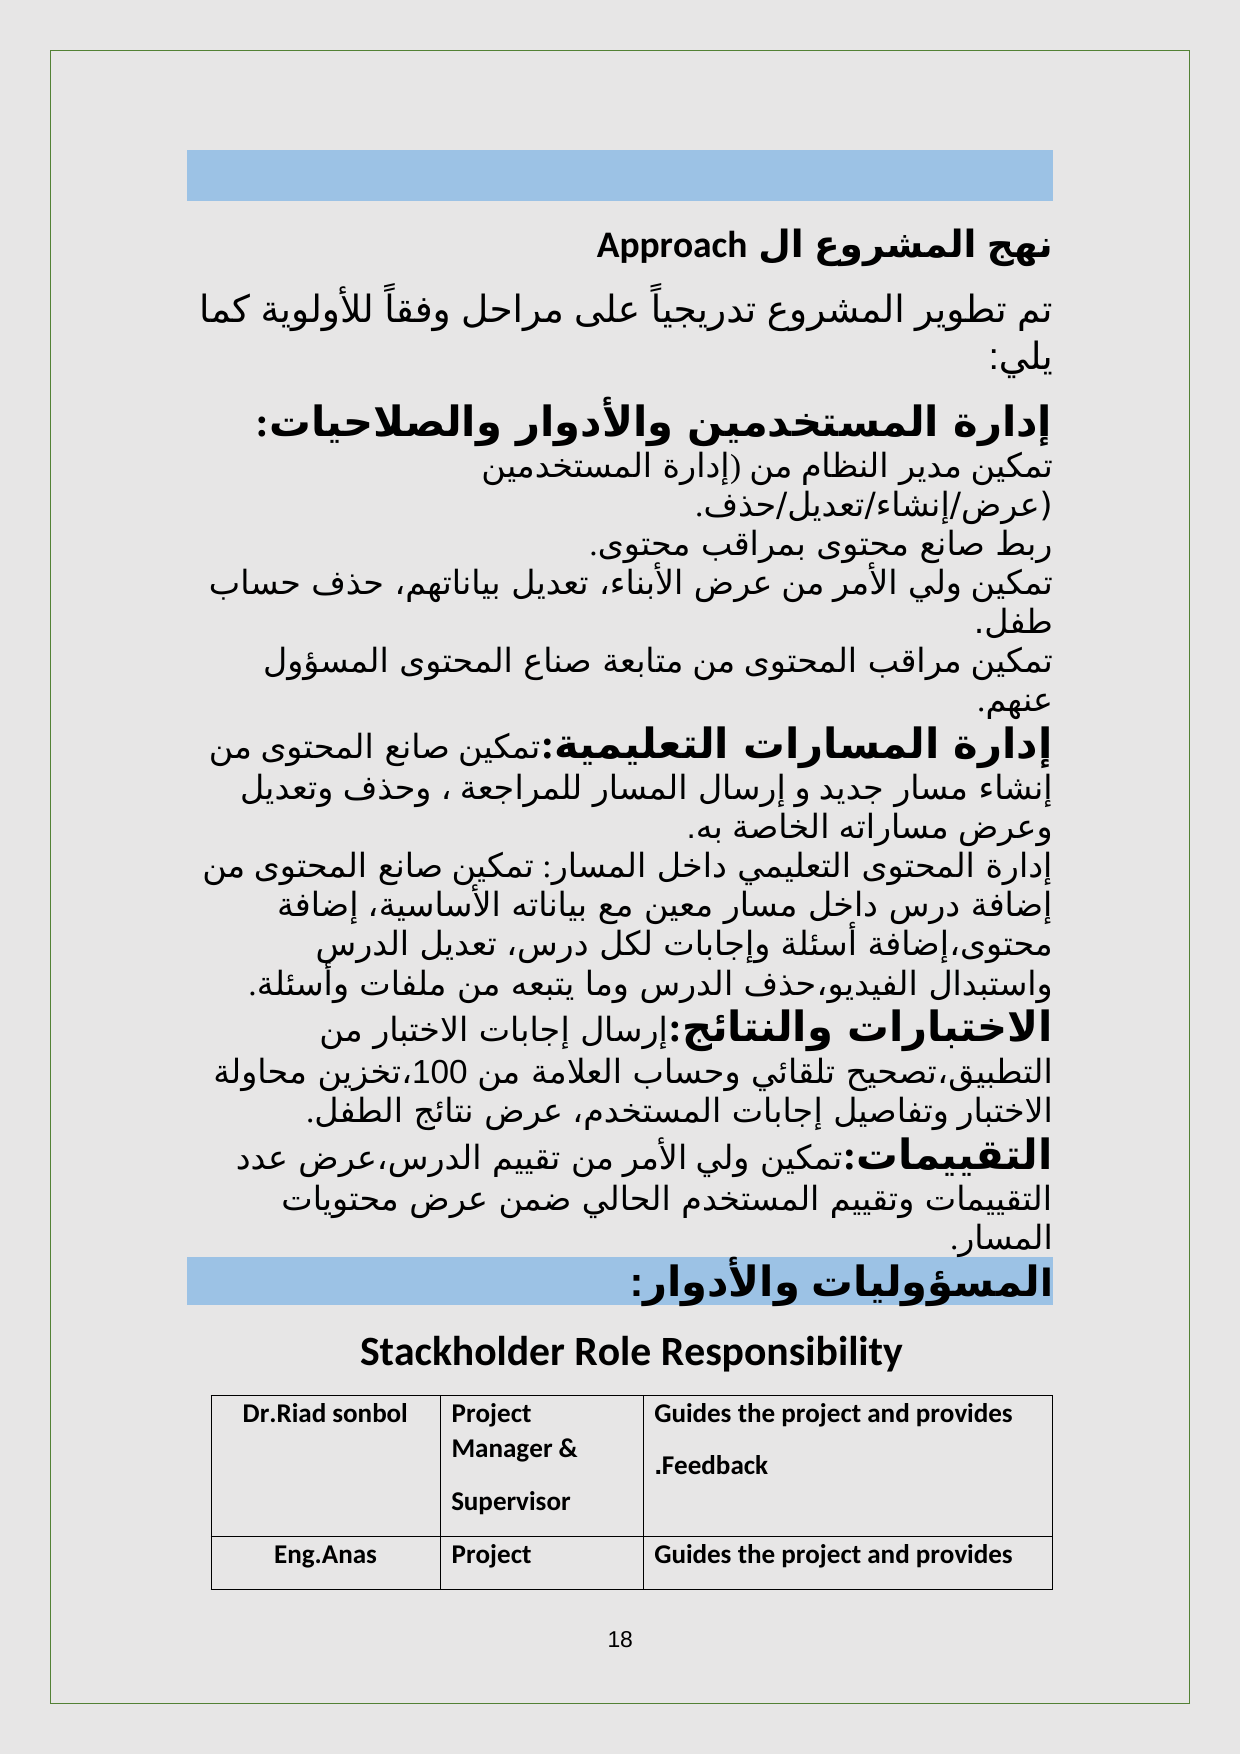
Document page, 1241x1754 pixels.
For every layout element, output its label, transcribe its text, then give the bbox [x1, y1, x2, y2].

table_header Stackholder Role Responsibility [211, 1325, 1053, 1395]
table_cell Eng.Anas abdulaziz [212, 1537, 440, 1588]
text إدارة المسارات التعليمية:تمكين صانع المحتوى من إنشاء مسار جديد و إرسال المسار للمراجعة ، وحذف وتعديل وعرض مساراته الخاصة به. [187, 719, 1053, 846]
text تم تطوير المشروع تدريجياً على مراحل وفقاً للأولوية كما يلي: [187, 288, 1053, 377]
text المسؤوليات والأدوار: [187, 1257, 1053, 1305]
text إدارة المستخدمين والأدوار والصلاحيات: [187, 397, 1053, 446]
text تمكين ولي الأمر من عرض الأبناء، تعديل بياناتهم، حذف حساب طفل. [187, 563, 1053, 641]
text تمكين مدير النظام من (إدارة المستخدمين (عرض/إنشاء/تعديل/حذف. [187, 446, 1053, 524]
text ربط صانع محتوى بمراقب محتوى. [187, 524, 1053, 563]
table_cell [644, 1537, 1052, 1588]
text إدارة المحتوى التعليمي داخل المسار: تمكين صانع المحتوى من إضافة درس داخل مسار معين مع بياناته الأساسية، إضافة محتوى،إضافة أسئلة وإجابات لكل درس، تعديل الدرس واستبدال الفيديو،حذف الدرس وما يتبعه من ملفات وأسئلة. [187, 846, 1053, 1003]
table_cell Dr.Riad sonbol [212, 1396, 440, 1536]
table_cell Project Manager & Supervisor [441, 1396, 643, 1536]
text الاختبارات والنتائج:إرسال إجابات الاختبار من التطبيق،تصحيح تلقائي وحساب العلامة من 100،تخزين محاولة الاختبار وتفاصيل إجابات المستخدم، عرض نتائج الطفل. [187, 1003, 1053, 1130]
text تمكين مراقب المحتوى من متابعة صناع المحتوى المسؤول عنهم. [187, 641, 1053, 719]
text نهج المشروع ال Approach [187, 221, 1053, 267]
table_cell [644, 1396, 1052, 1536]
text التقييمات:تمكين ولي الأمر من تقييم الدرس،عرض عدد التقييمات وتقييم المستخدم الحالي ضمن عرض محتويات المسار. [187, 1130, 1053, 1257]
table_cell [441, 1537, 643, 1588]
